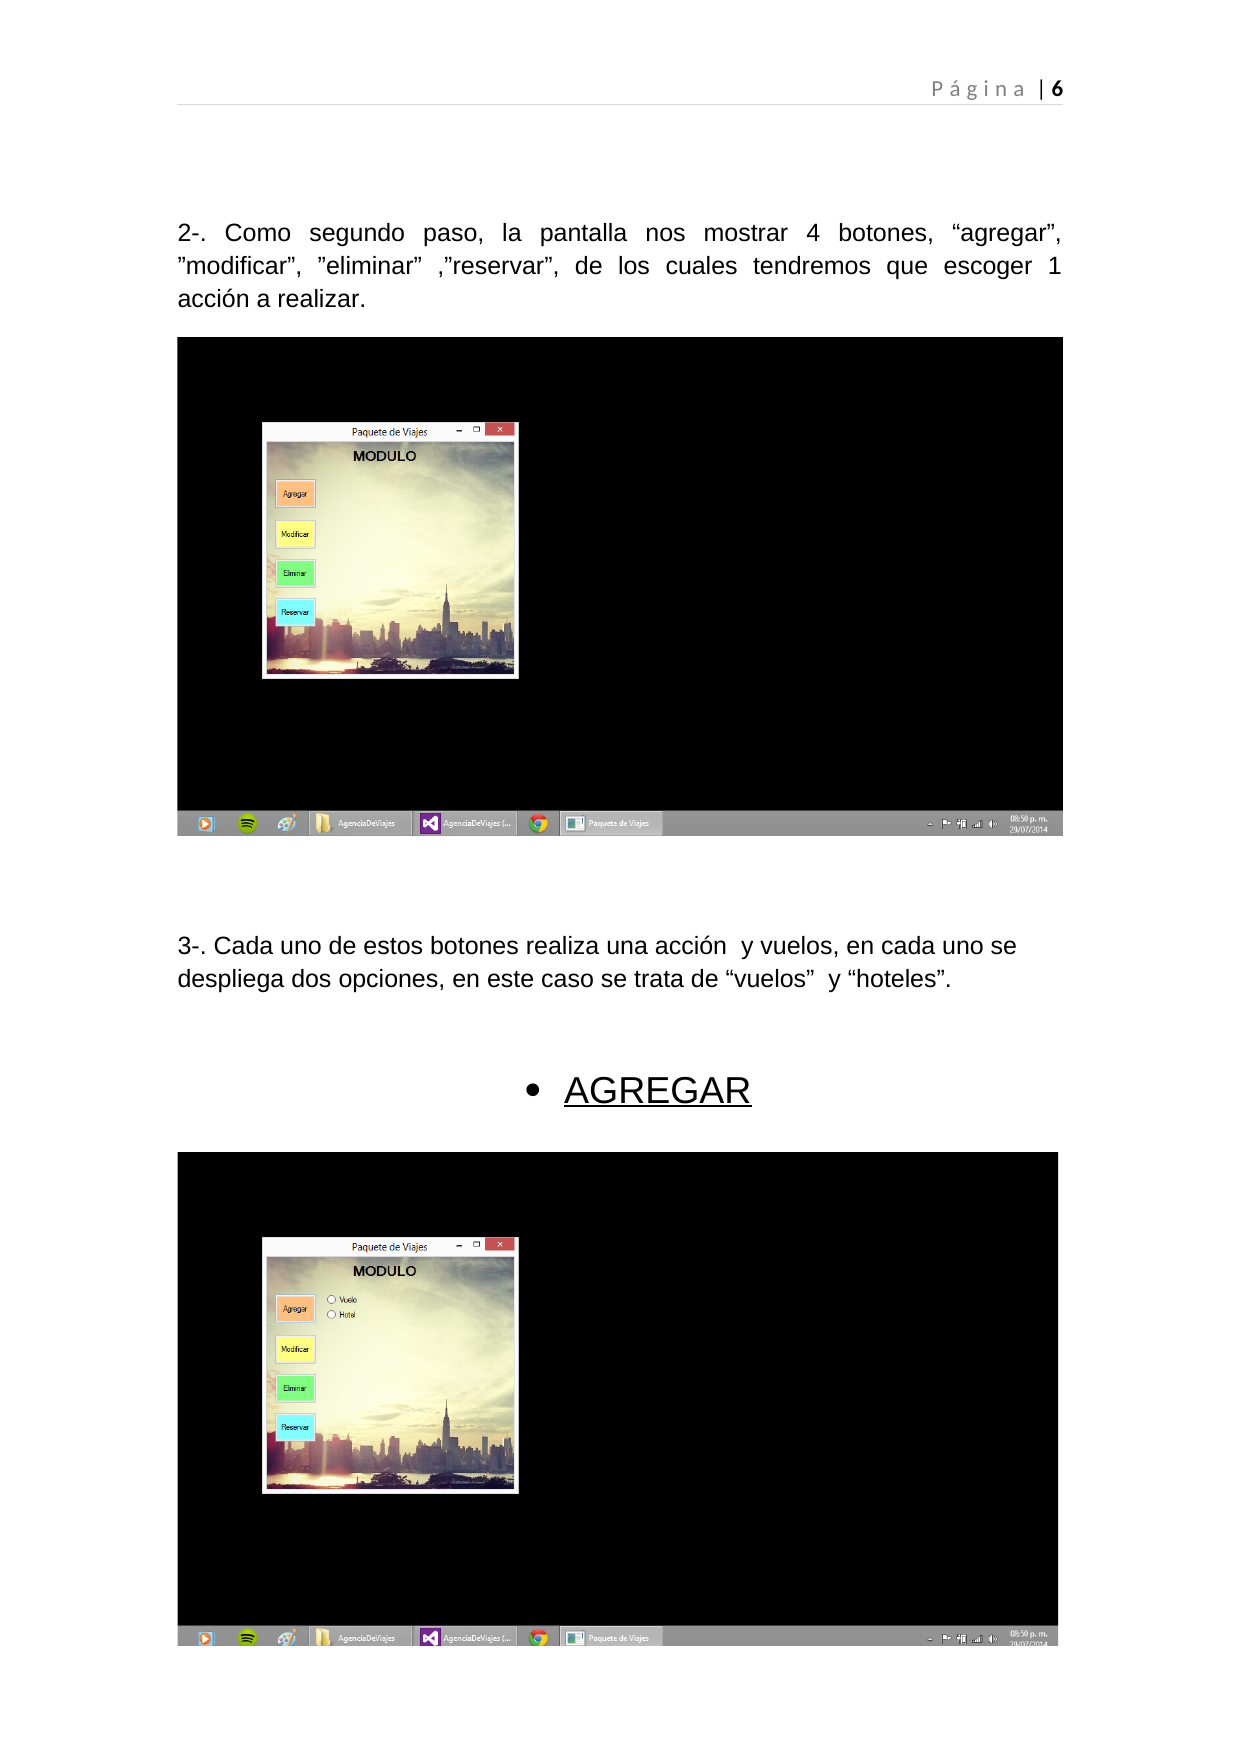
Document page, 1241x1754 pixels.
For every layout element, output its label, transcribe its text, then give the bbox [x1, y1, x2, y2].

text 3-. Cada uno de estos botones realiza una acción y vuelos, en cada uno se despliega dos opciones, en este caso se trata de “vuelos” y “hoteles”. [177, 931, 1063, 993]
list AGREGAR [215, 1068, 1063, 1111]
picture [177, 1152, 1059, 1646]
text 2-. Como segundo paso, la pantalla nos mostrar 4 botones, “agregar”, ”modificar”, ”eliminar” ,”reservar”, de los cuales tendremos que escoger 1 acción a realizar. [177, 218, 1063, 313]
picture [177, 337, 1063, 836]
